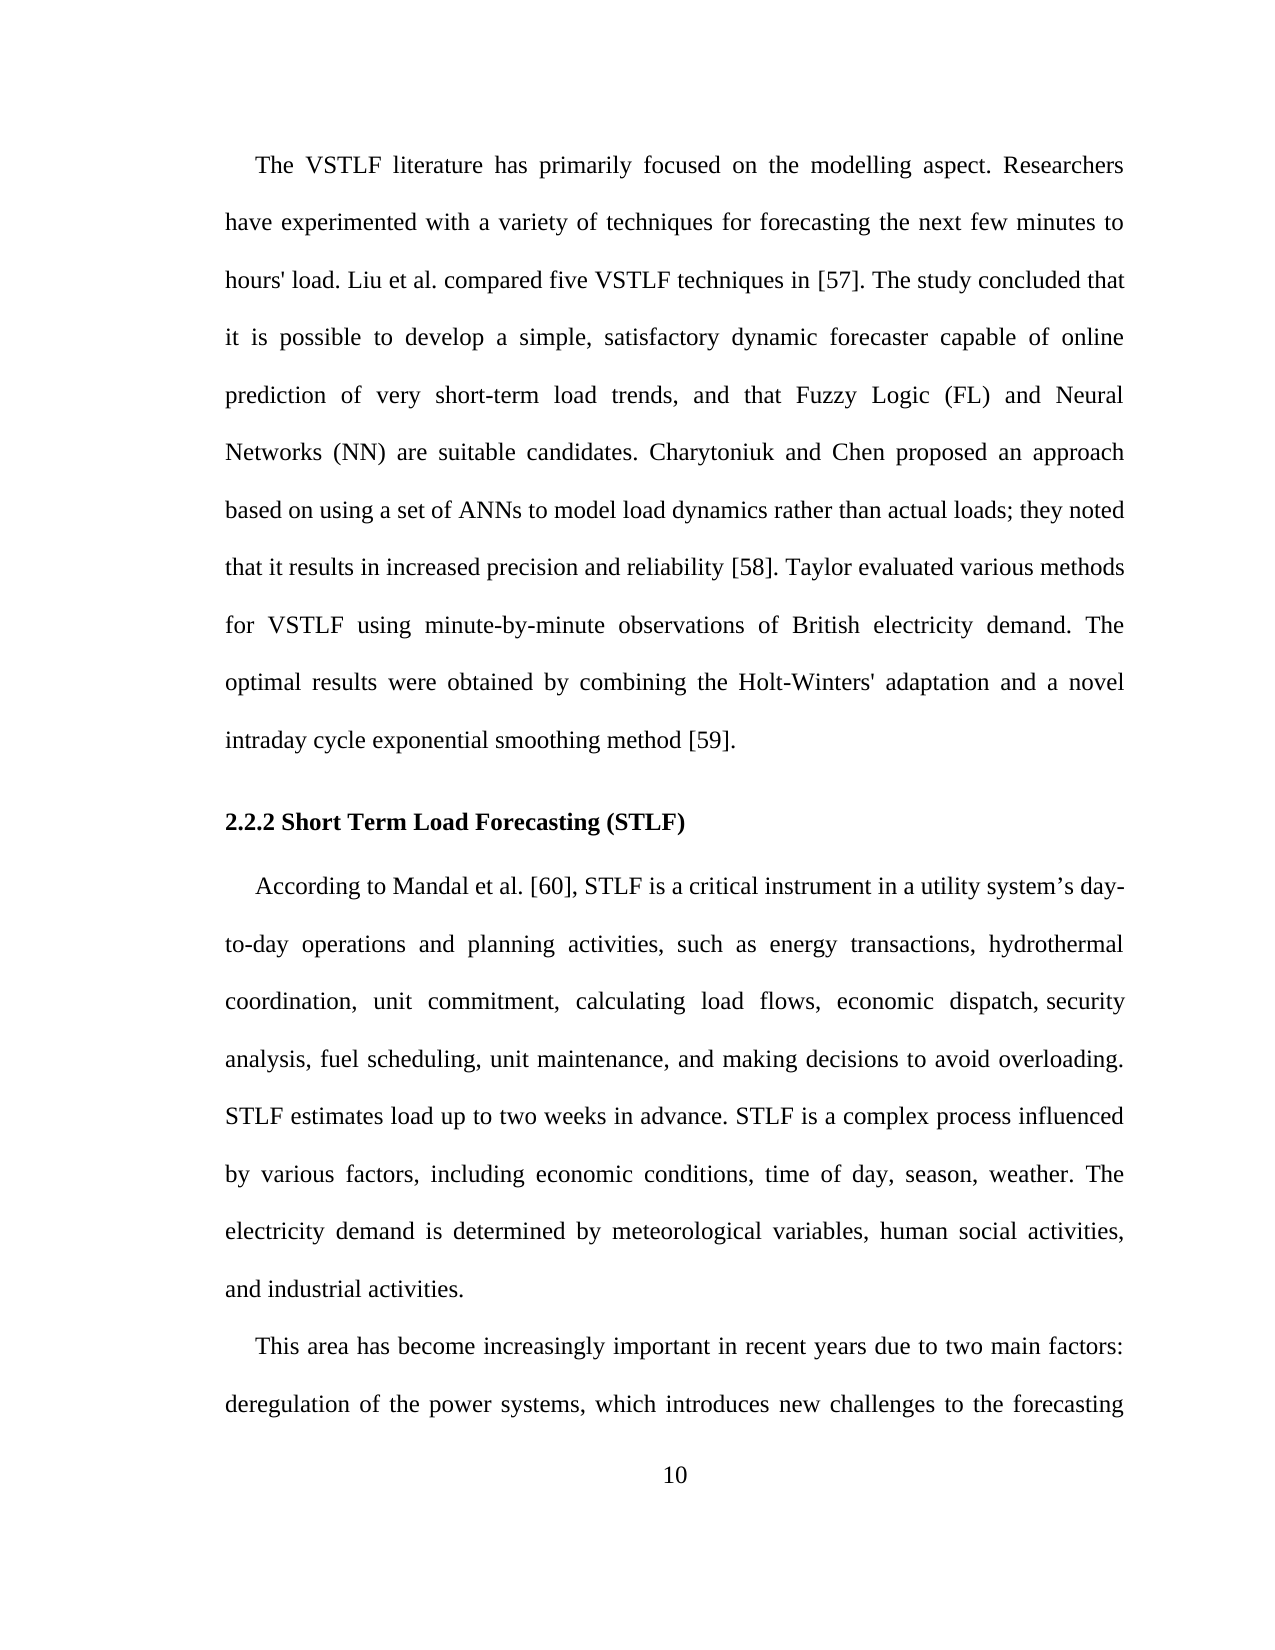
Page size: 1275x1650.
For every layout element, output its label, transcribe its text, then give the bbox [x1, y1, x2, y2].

text The VSTLF literature has primarily focused on the modelling aspect. Researchers have experimented with a variety of techniques for forecasting the next few minutes to hours' load. Liu et al. compared five VSTLF techniques in [57]. The study concluded that it is possible to develop a simple, satisfactory dynamic forecaster capable of online prediction of very short-term load trends, and that Fuzzy Logic (FL) and Neural Networks (NN) are suitable candidates. Charytoniuk and Chen proposed an approach based on using a set of ANNs to model load dynamics rather than actual loads; they noted that it results in increased precision and reliability [58]. Taylor evaluated various methods for VSTLF using minute-by-minute observations of British electricity demand. The optimal results were obtained by combining the Holt-Winters' adaptation and a novel intraday cycle exponential smoothing method [59]. [225, 150, 1125, 754]
text According to Mandal et al. [60], STLF is a critical instrument in a utility system’s day-to-day operations and planning activities, such as energy transactions, hydrothermal coordination, unit commitment, calculating load flows, economic dispatch, security analysis, fuel scheduling, unit maintenance, and making decisions to avoid overloading. STLF estimates load up to two weeks in advance. STLF is a complex process influenced by various factors, including economic conditions, time of day, season, weather. The electricity demand is determined by meteorological variables, human social activities, and industrial activities. [225, 871, 1125, 1302]
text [225, 1331, 1125, 1417]
subtitle 2.2.2 Short Term Load Forecasting (STLF) [225, 807, 1125, 836]
